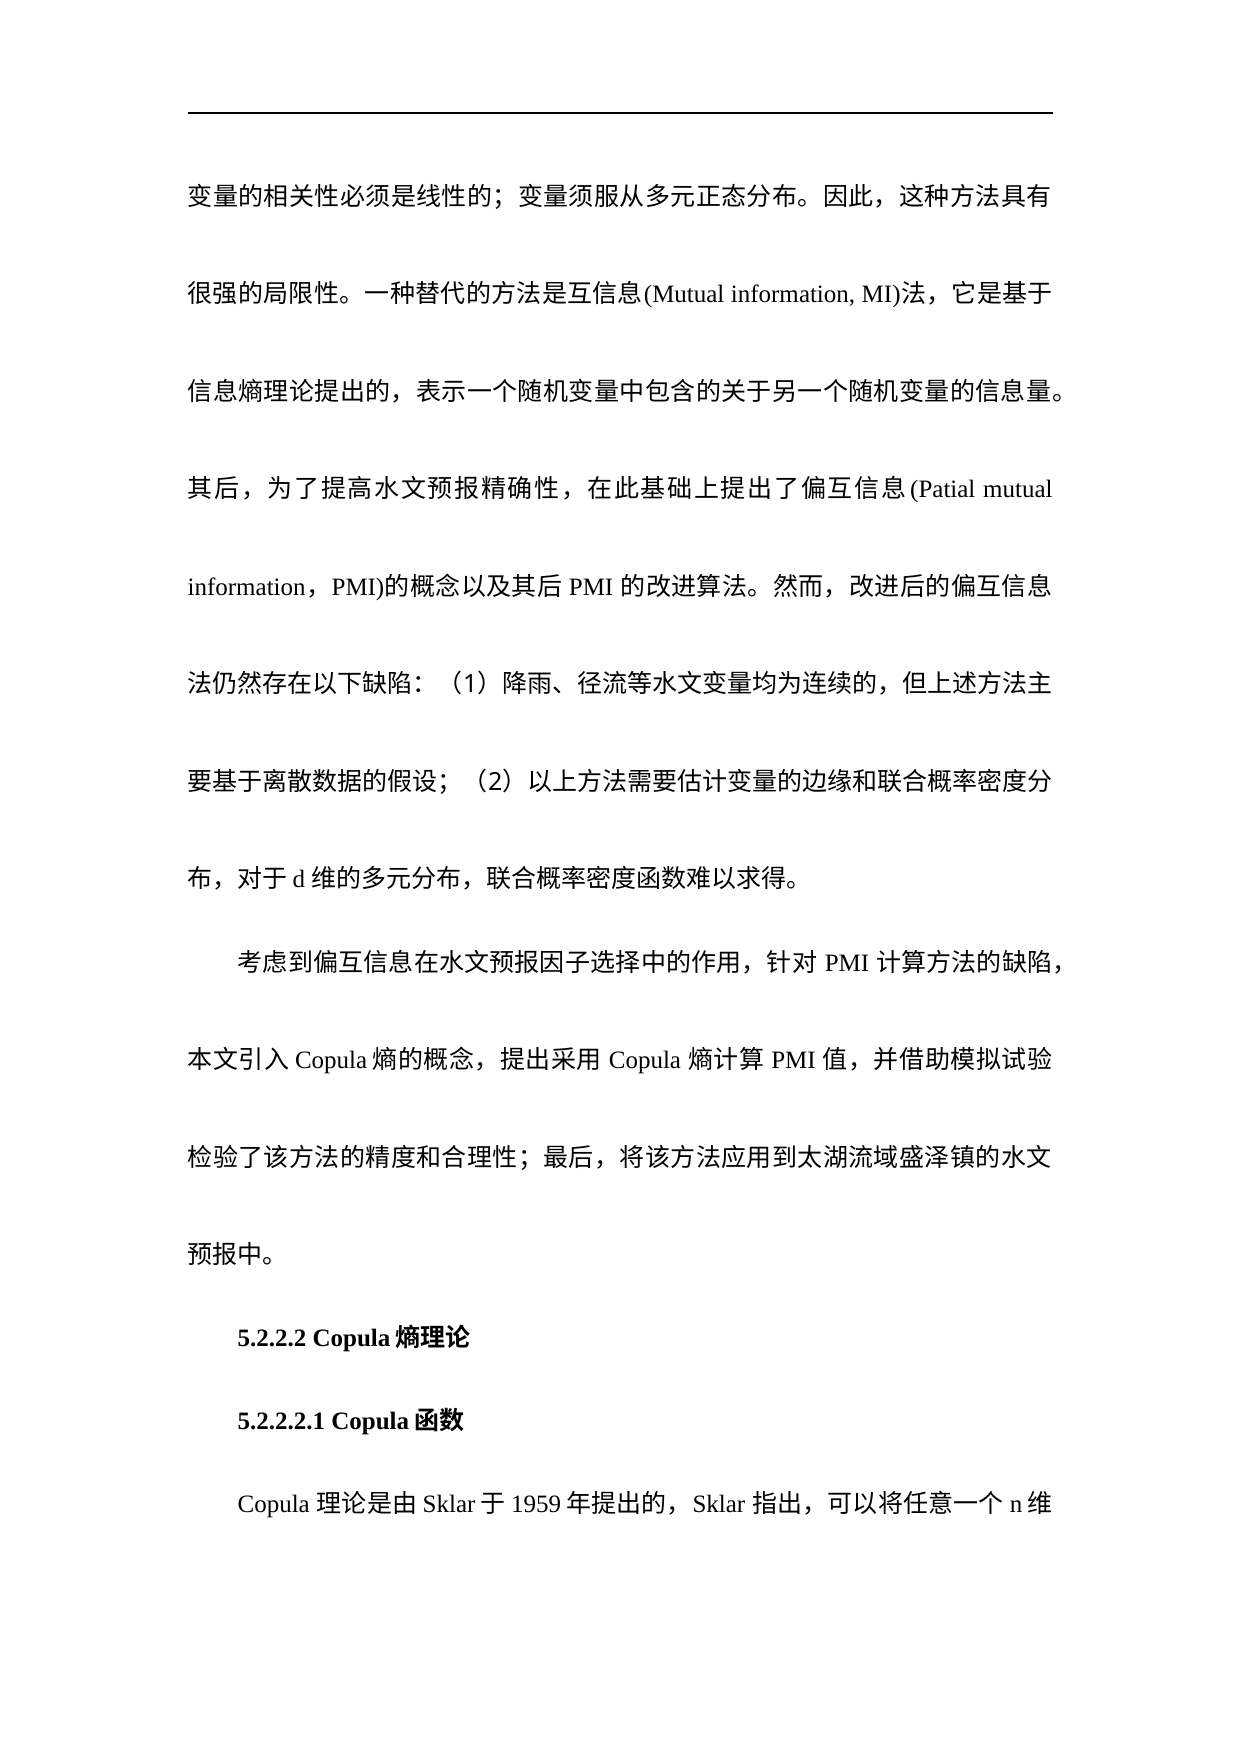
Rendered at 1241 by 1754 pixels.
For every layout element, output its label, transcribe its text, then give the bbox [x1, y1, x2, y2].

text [187, 162, 1053, 909]
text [187, 1469, 1053, 1534]
subtitle 5.2.2.2.1 Copula函数 [187, 1386, 1053, 1451]
text 考虑到偏互信息在水文预报因子选择中的作用，针对 PMI 计算方法的缺陷，本文引入Copula熵的概念，提出采用 Copula 熵计算 PMI 值，并借助模拟试验检验了该方法的精度和合理性；最后，将该方法应用到太湖流域盛泽镇的水文预报中。 [187, 928, 1053, 1285]
subtitle 5.2.2.2 Copula熵理论 [187, 1303, 1053, 1368]
